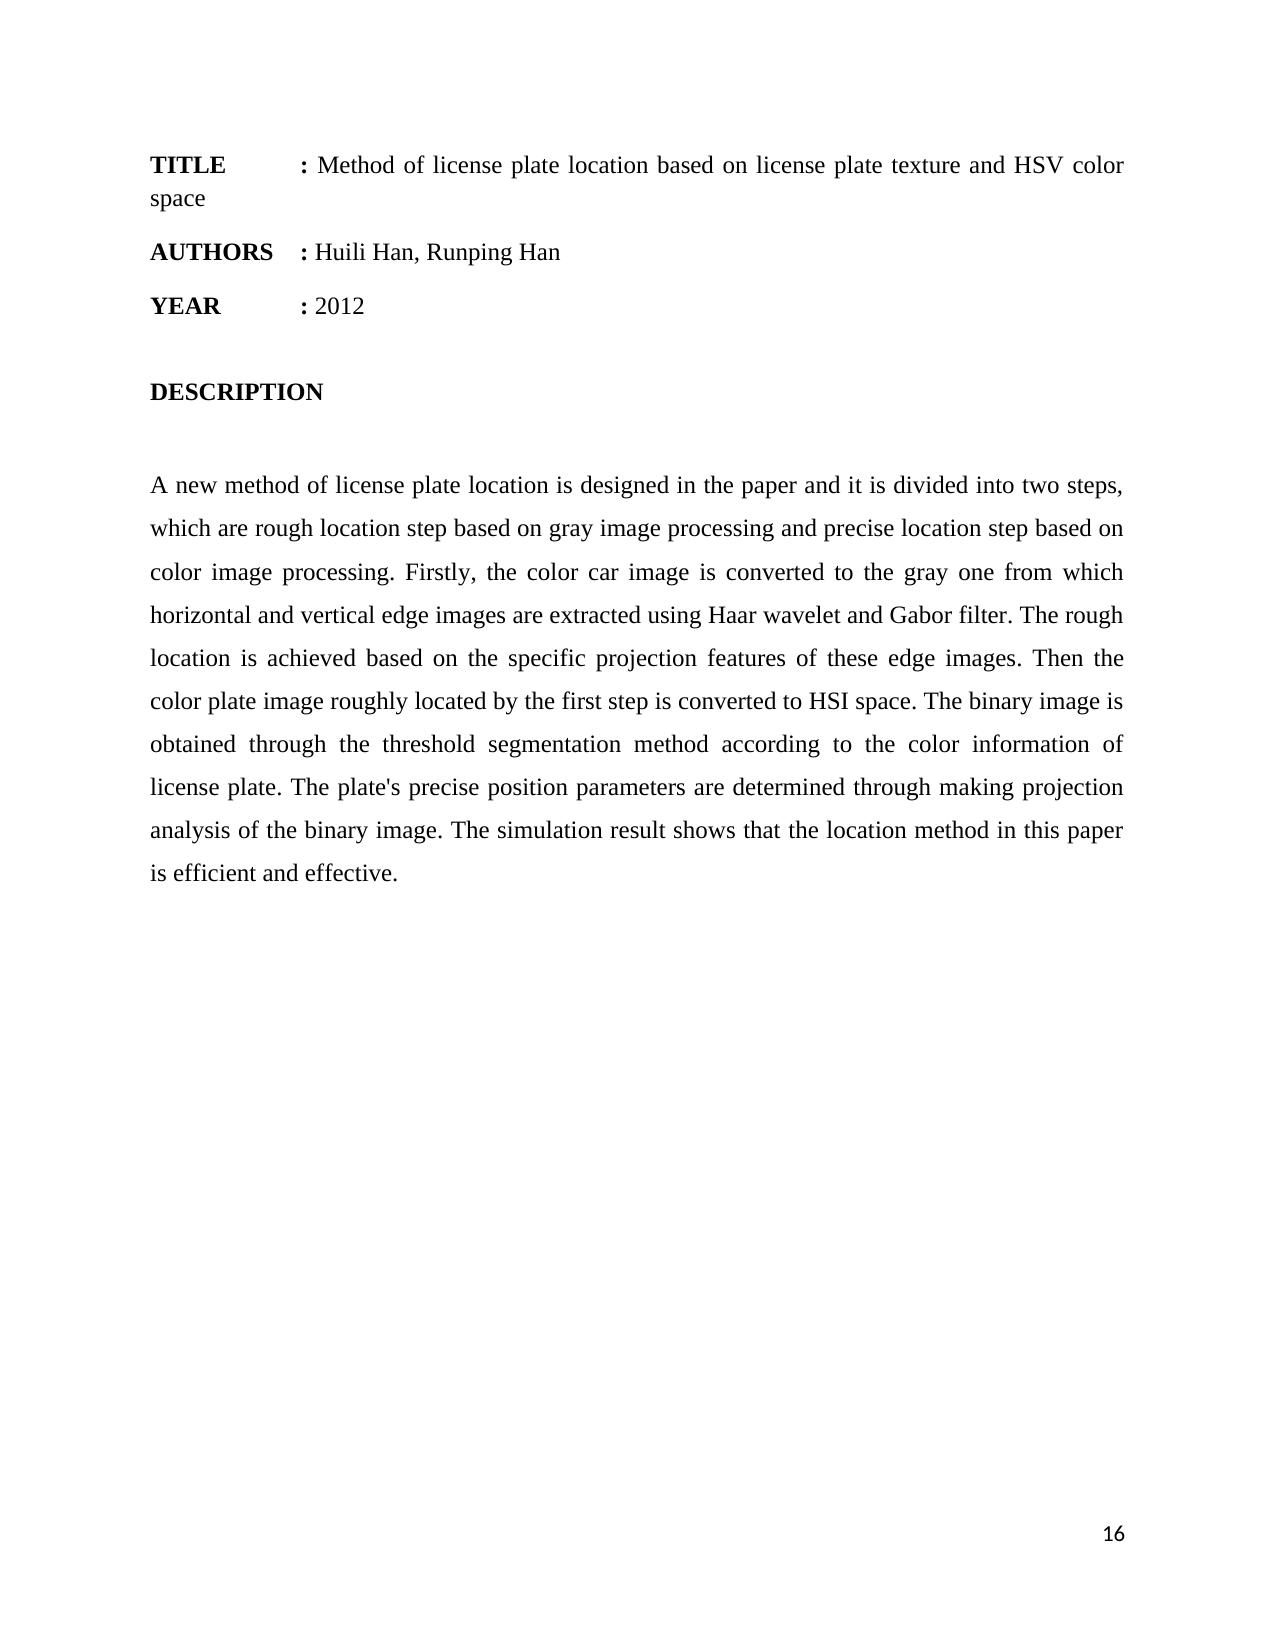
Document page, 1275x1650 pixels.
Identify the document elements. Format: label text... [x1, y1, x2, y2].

text DESCRIPTION [150, 377, 1125, 406]
text TITLE : Method of license plate location based on license plate texture and HSV color space [150, 150, 1125, 212]
text A new method of license plate location is designed in the paper and it is divided into two steps, which are rough location step based on gray image processing and precise location step based on color image processing. Firstly, the color car image is converted to the gray one from which horizontal and vertical edge images are extracted using Haar wavelet and Gabor filter. The rough location is achieved based on the specific projection features of these edge images. Then the color plate image roughly located by the first step is converted to HSI space. The binary image is obtained through the threshold segmentation method according to the color information of license plate. The plate's precise position parameters are determined through making projection analysis of the binary image. The simulation result shows that the location method in this paper is efficient and effective. [150, 470, 1125, 887]
text AUTHORS : Huili Han, Runping Han [150, 237, 1125, 266]
text YEAR : 2012 [150, 291, 1125, 319]
